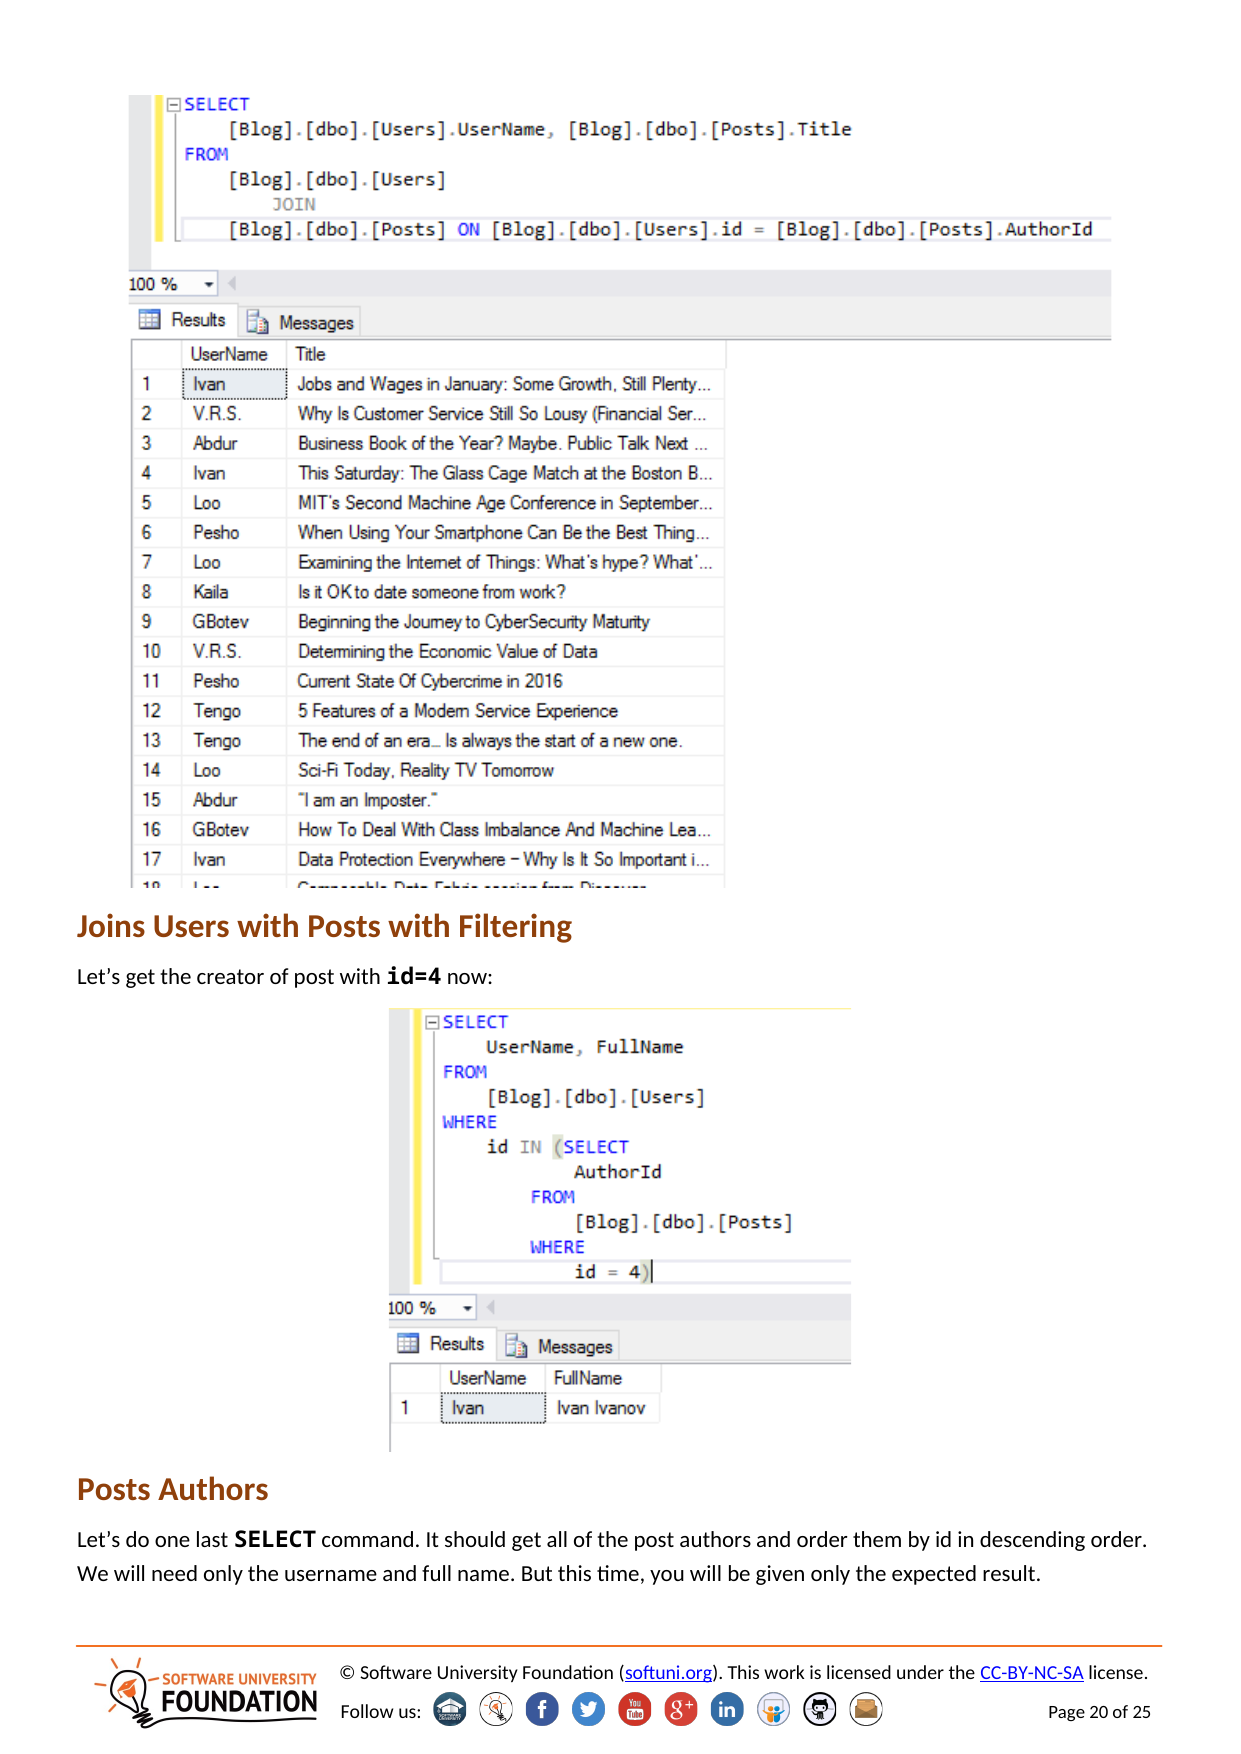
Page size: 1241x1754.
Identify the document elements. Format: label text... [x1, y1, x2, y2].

picture [849, 1692, 883, 1726]
picture [525, 1692, 559, 1726]
picture [710, 1692, 744, 1726]
subtitle Joins Users with Posts with Filtering [77, 904, 1163, 945]
picture [803, 1692, 837, 1726]
picture [479, 1692, 513, 1726]
picture [618, 1692, 652, 1726]
picture [388, 1008, 852, 1452]
subtitle Posts Authors [77, 1468, 1163, 1509]
picture [757, 1692, 790, 1726]
picture [433, 1692, 467, 1726]
picture [128, 95, 1112, 888]
picture [664, 1692, 698, 1726]
text Let’s do one last SELECT command. It should get all of the post authors and order them by id in descending order. We will need only the username and full name. But this time, you will be given only the expected result. [77, 1523, 1163, 1587]
picture [572, 1692, 605, 1726]
text Let’s get the creator of post with id=4 now: [77, 960, 1163, 991]
picture [93, 1656, 317, 1729]
